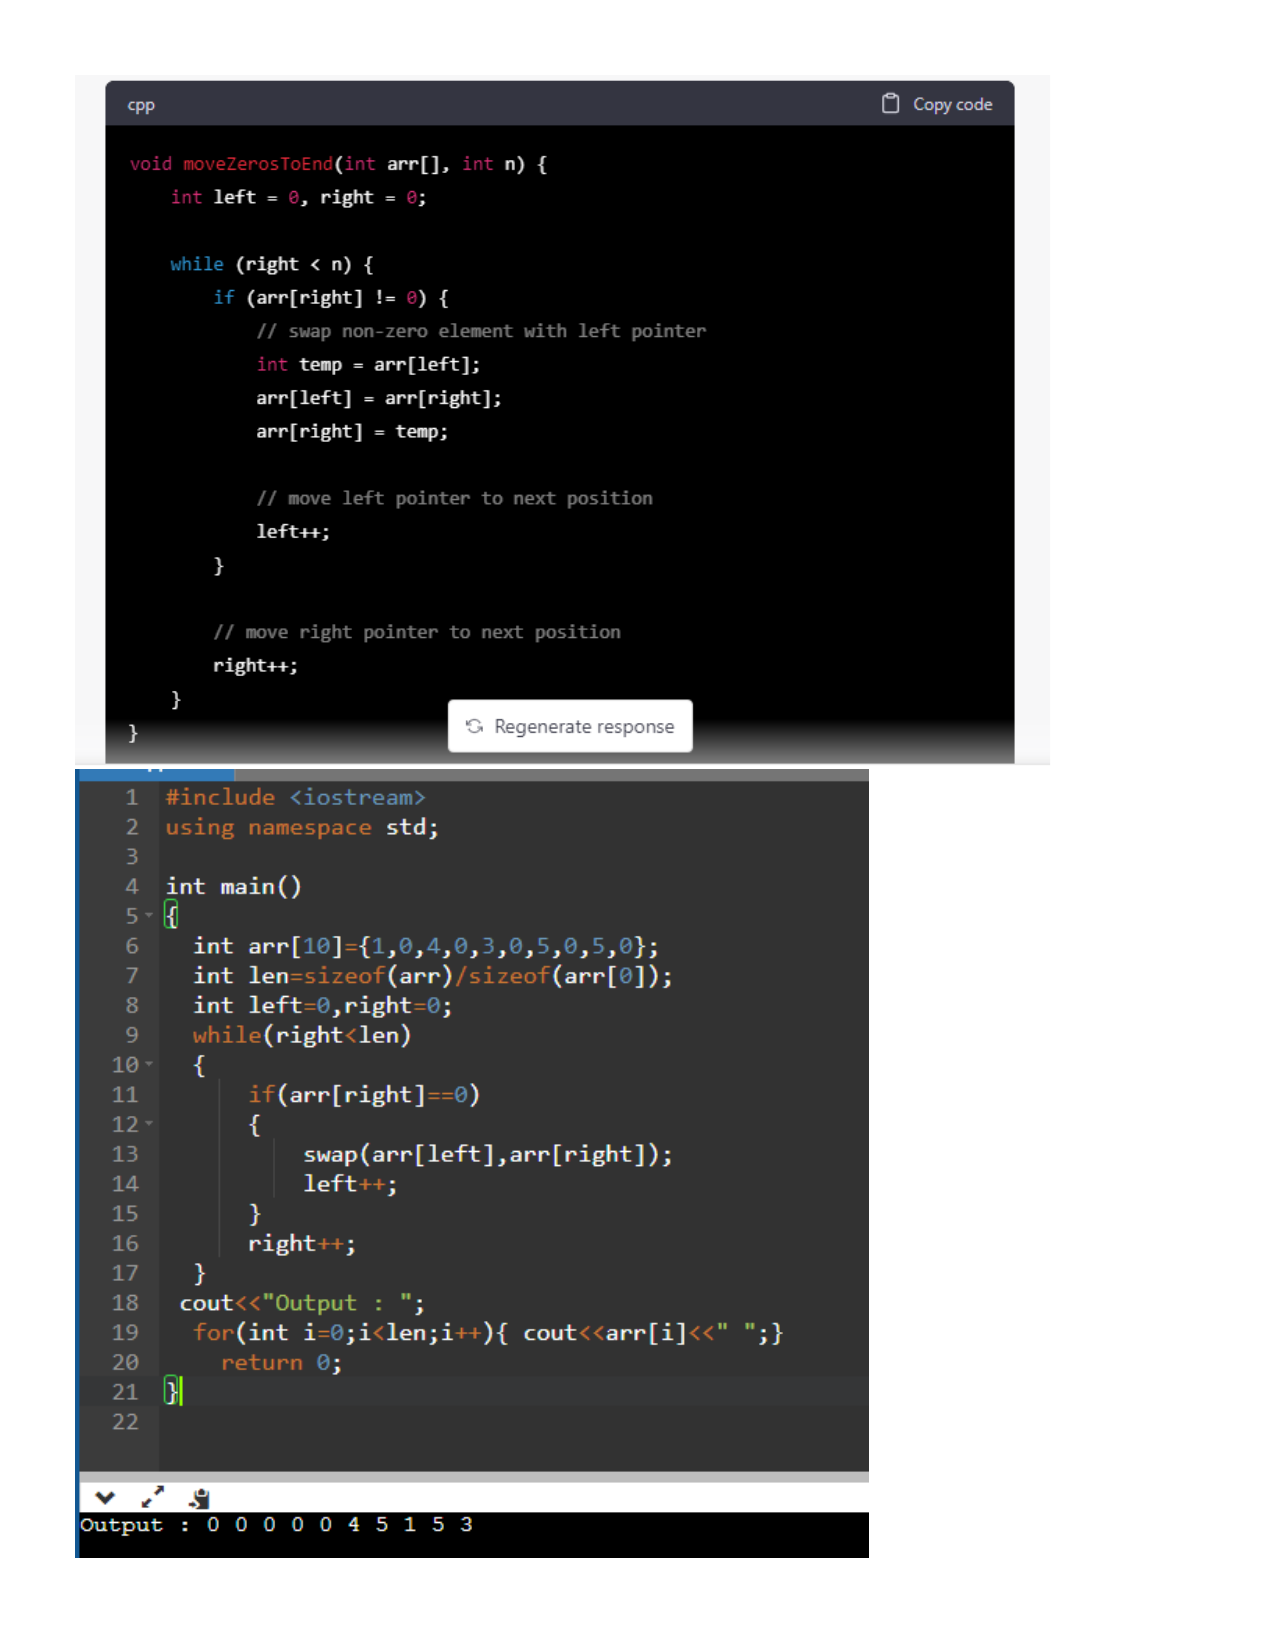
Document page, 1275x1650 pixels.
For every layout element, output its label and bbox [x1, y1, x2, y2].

picture [75, 75, 1050, 768]
picture [75, 769, 869, 1558]
text [75, 75, 1200, 1557]
